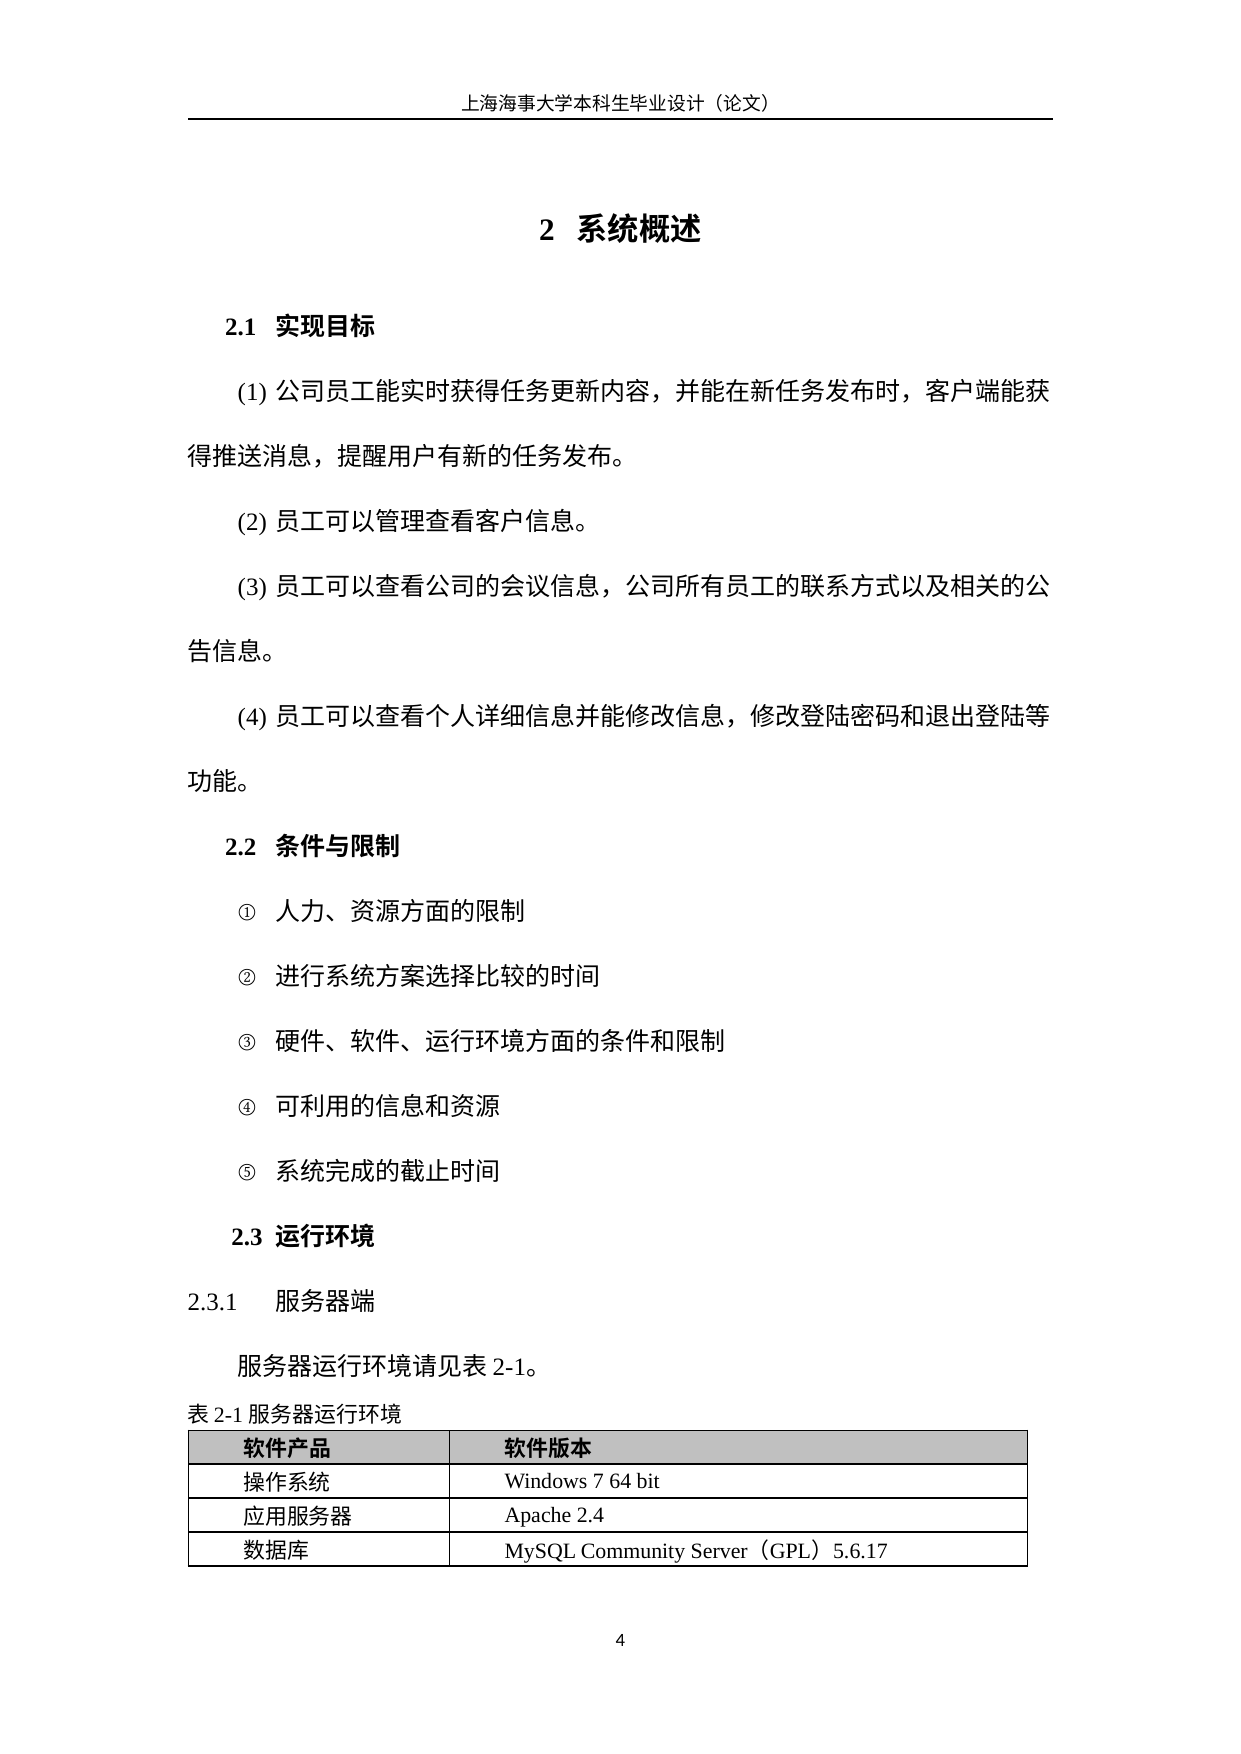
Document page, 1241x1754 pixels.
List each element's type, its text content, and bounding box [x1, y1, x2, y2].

list 条件与限制 [225, 812, 1053, 877]
list 公司员工能实时获得任务更新内容，并能在新任务发布时，客户端能获得推送消息，提醒用户有新的任务发布。 [187, 357, 1053, 487]
table_header 软件产品 [189, 1431, 449, 1463]
text 服务器运行环境请见表2-1。 [187, 1332, 1053, 1397]
table_header 软件版本 [450, 1431, 1027, 1463]
list 员工可以查看个人详细信息并能修改信息，修改登陆密码和退出登陆等功能。 [187, 682, 1053, 812]
text ⑤ 系统完成的截止时间 [187, 1137, 1053, 1202]
text ③ 硬件、软件、运行环境方面的条件和限制 [187, 1007, 1053, 1072]
table_cell MySQL Community Server（GPL）5.6.17 [450, 1533, 1027, 1565]
text 表2-1 服务器运行环境 [187, 1397, 1053, 1429]
list 系统概述 [187, 194, 1053, 259]
text ① 人力、资源方面的限制 [187, 877, 1053, 942]
table_cell Apache 2.4 [450, 1499, 1027, 1531]
text 2.3 运行环境 [187, 1202, 1053, 1267]
list 员工可以查看公司的会议信息，公司所有员工的联系方式以及相关的公告信息。 [187, 552, 1053, 682]
text ④ 可利用的信息和资源 [187, 1072, 1053, 1137]
table_cell Windows 7 64 bit [450, 1465, 1027, 1497]
list 服务器端 [187, 1267, 1053, 1332]
list 实现目标 [225, 292, 1053, 357]
table_cell 数据库 [189, 1533, 449, 1565]
list 员工可以管理查看客户信息。 [187, 487, 1053, 552]
table_cell 应用服务器 [189, 1499, 449, 1531]
table_cell 操作系统 [189, 1465, 449, 1497]
text ② 进行系统方案选择比较的时间 [187, 942, 1053, 1007]
